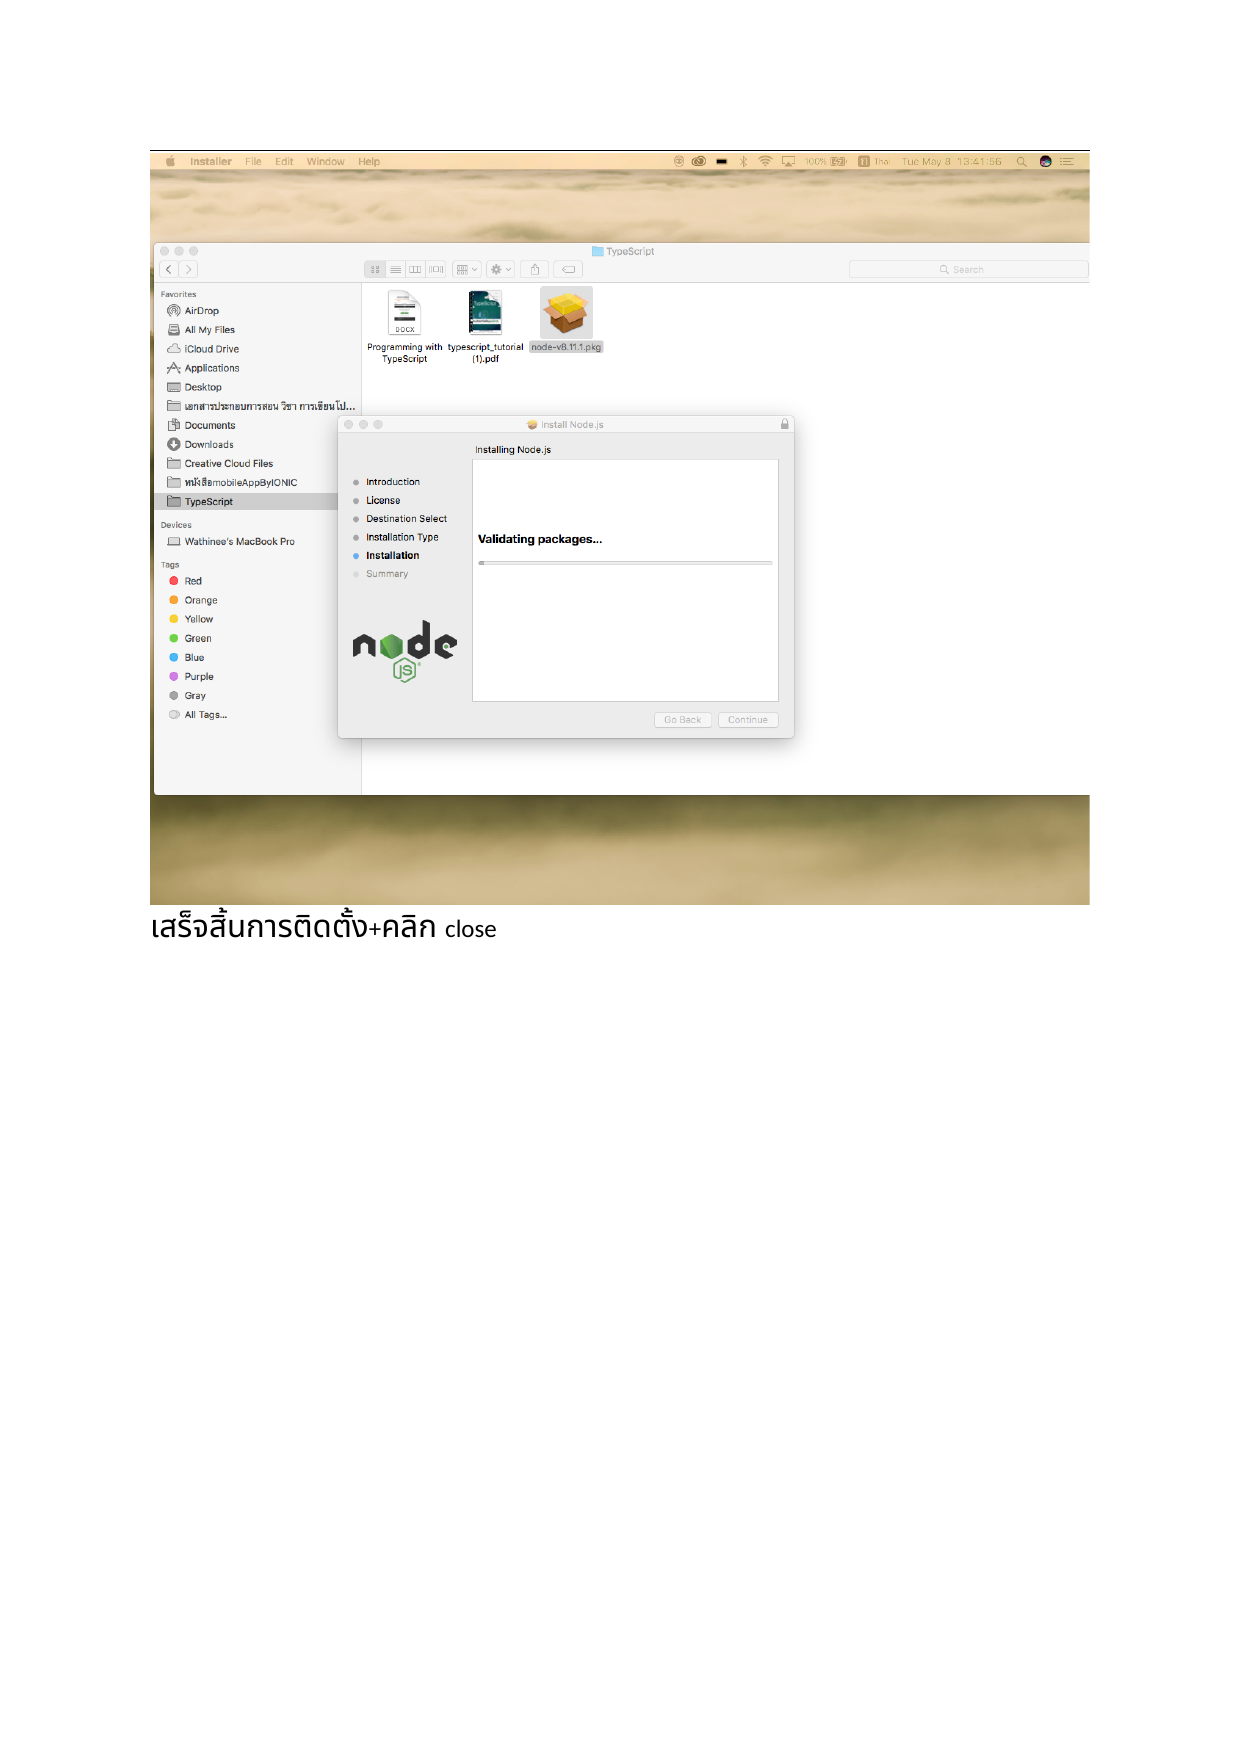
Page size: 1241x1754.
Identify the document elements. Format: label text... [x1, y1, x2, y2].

picture [150, 153, 1090, 905]
text เสร็จสิ้นการติดตั้ง+คลิก close [150, 905, 1090, 952]
